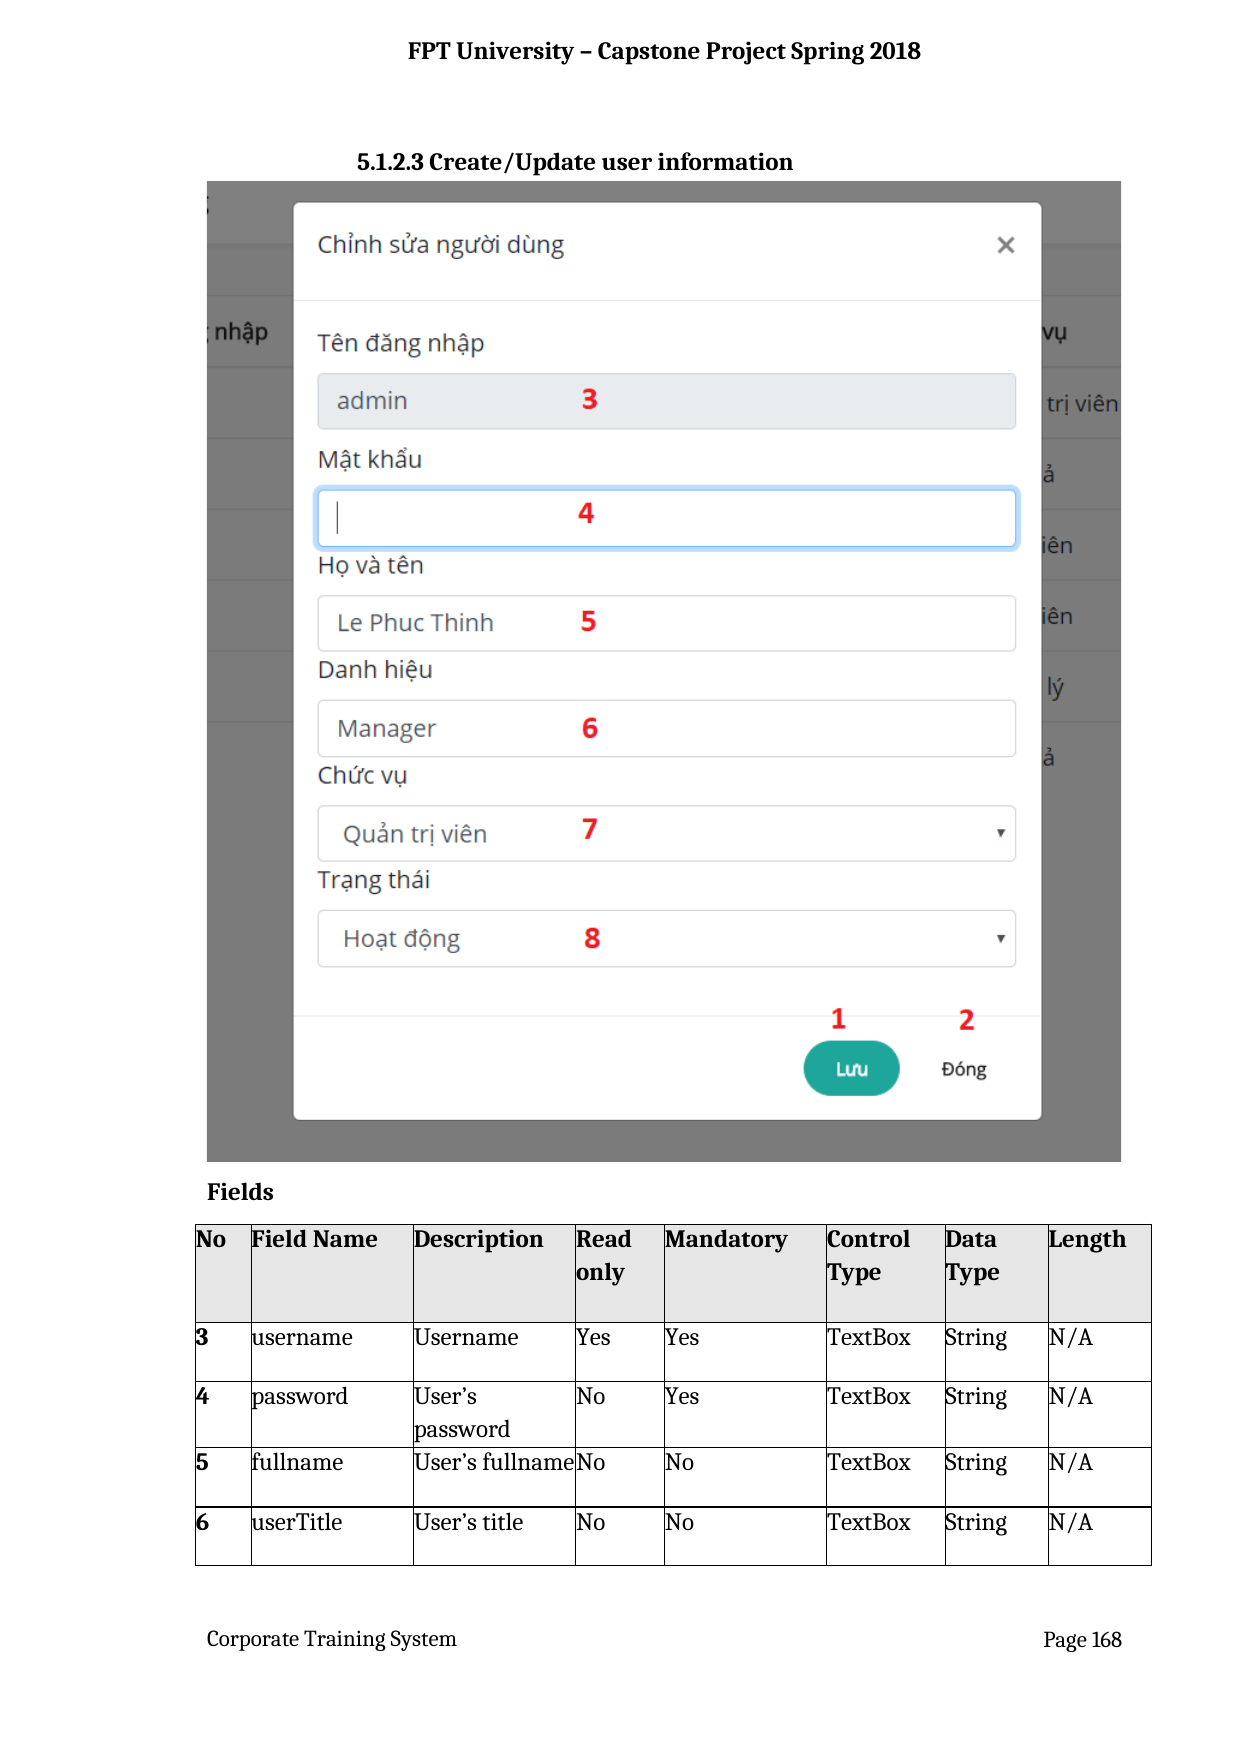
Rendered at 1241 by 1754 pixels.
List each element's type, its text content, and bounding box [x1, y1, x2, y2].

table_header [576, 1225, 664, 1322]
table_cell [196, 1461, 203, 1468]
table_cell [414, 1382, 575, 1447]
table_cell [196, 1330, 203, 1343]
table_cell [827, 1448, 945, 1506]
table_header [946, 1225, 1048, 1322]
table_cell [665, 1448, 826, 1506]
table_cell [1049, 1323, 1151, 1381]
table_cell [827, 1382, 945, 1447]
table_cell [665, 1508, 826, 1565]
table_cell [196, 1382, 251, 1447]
text Fields [207, 1178, 1122, 1207]
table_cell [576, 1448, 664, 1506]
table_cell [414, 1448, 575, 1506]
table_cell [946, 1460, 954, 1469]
subtitle 5.1.2.3 Create/Update user information [357, 148, 1124, 176]
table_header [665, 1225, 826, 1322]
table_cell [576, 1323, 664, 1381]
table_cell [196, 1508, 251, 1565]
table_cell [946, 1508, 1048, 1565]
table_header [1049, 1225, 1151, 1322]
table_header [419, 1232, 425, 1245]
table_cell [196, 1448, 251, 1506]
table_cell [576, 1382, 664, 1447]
picture [206, 181, 1122, 1162]
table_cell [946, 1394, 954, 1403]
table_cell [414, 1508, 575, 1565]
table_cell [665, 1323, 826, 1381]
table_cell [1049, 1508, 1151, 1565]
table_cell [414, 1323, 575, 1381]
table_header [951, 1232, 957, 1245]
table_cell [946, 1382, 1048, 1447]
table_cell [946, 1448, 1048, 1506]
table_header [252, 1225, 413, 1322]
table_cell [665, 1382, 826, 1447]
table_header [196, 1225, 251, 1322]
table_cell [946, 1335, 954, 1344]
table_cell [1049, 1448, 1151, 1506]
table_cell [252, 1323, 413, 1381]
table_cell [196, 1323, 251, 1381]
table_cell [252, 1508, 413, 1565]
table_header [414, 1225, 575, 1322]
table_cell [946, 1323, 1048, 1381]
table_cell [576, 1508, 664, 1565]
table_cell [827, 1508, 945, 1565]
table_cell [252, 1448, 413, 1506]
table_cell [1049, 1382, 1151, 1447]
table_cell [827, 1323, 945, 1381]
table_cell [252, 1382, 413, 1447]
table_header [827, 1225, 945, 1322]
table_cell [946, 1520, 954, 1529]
